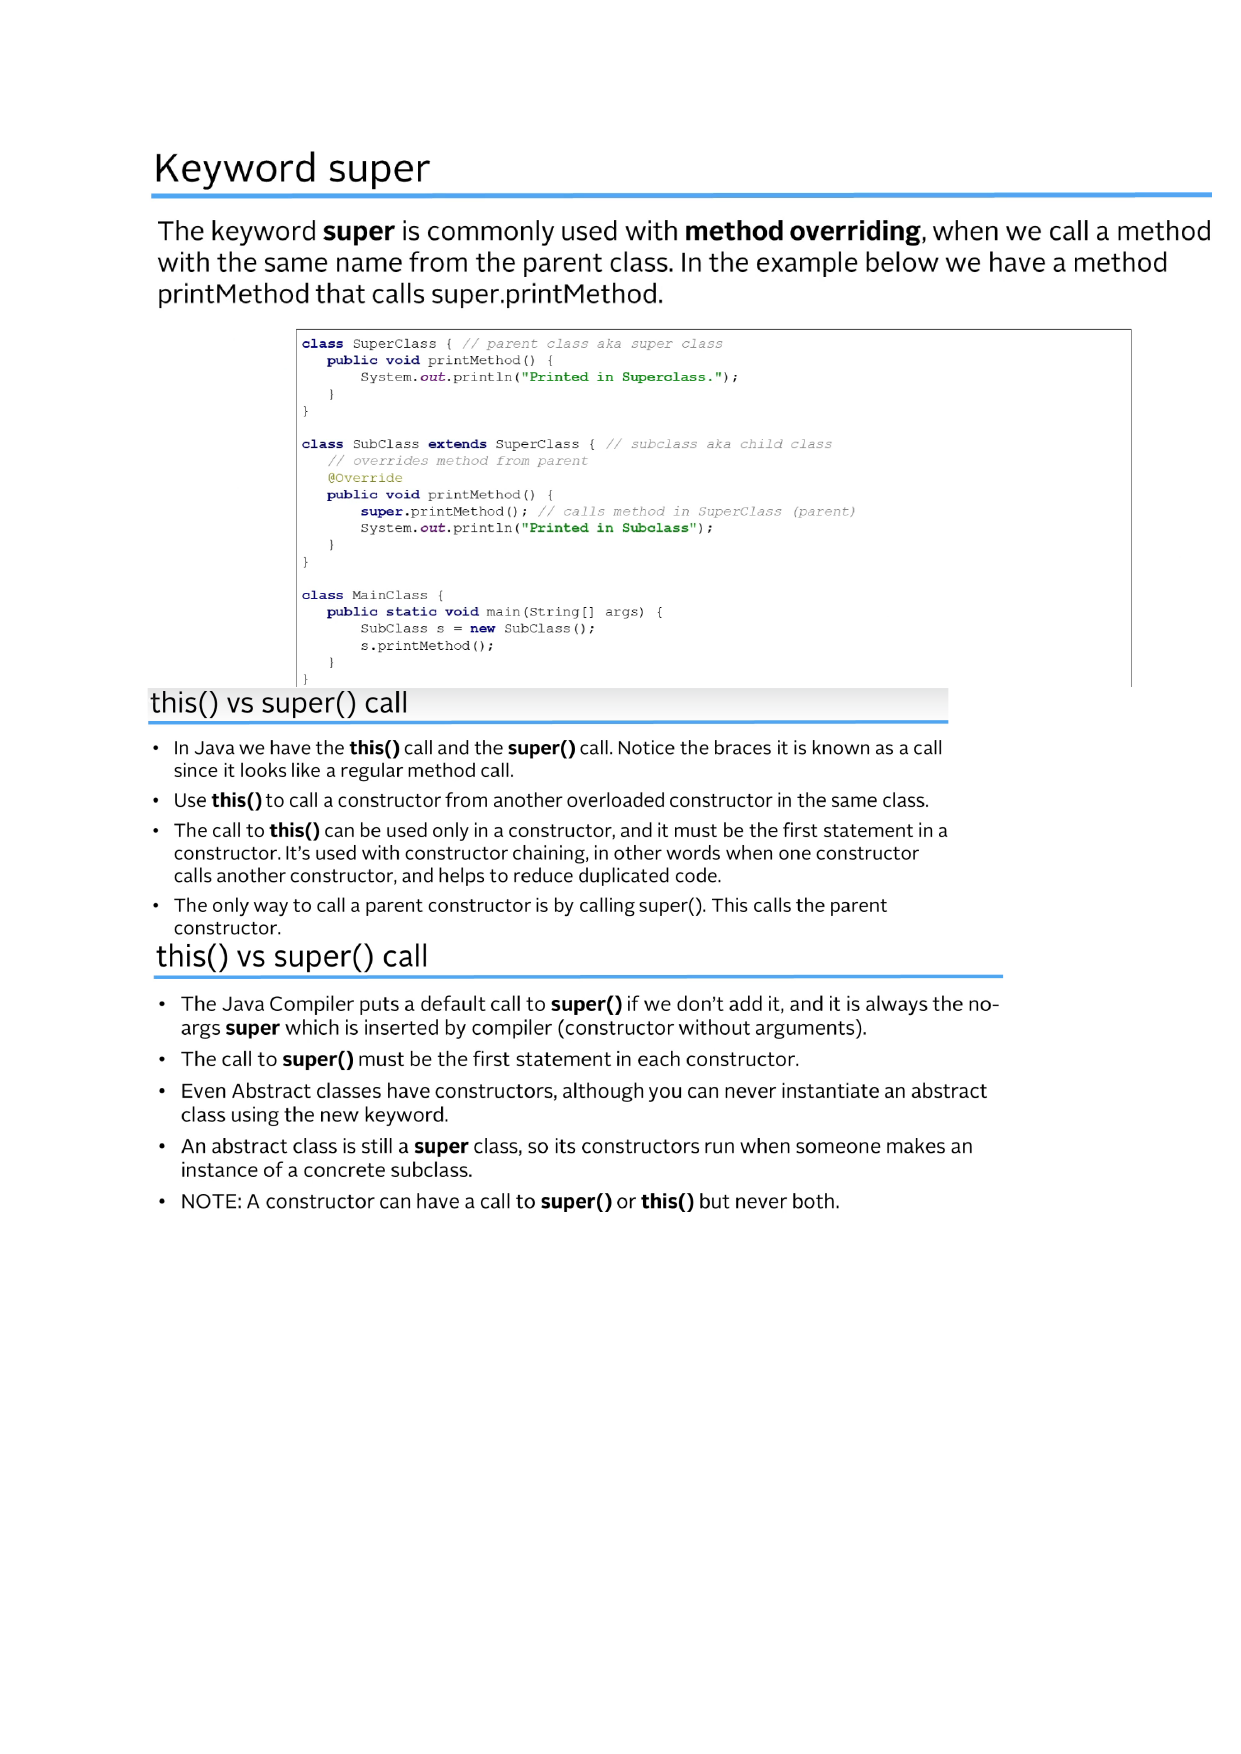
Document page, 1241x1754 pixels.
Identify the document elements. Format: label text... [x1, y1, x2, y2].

picture [147, 938, 1004, 1213]
picture [147, 147, 1212, 687]
picture [147, 688, 949, 937]
